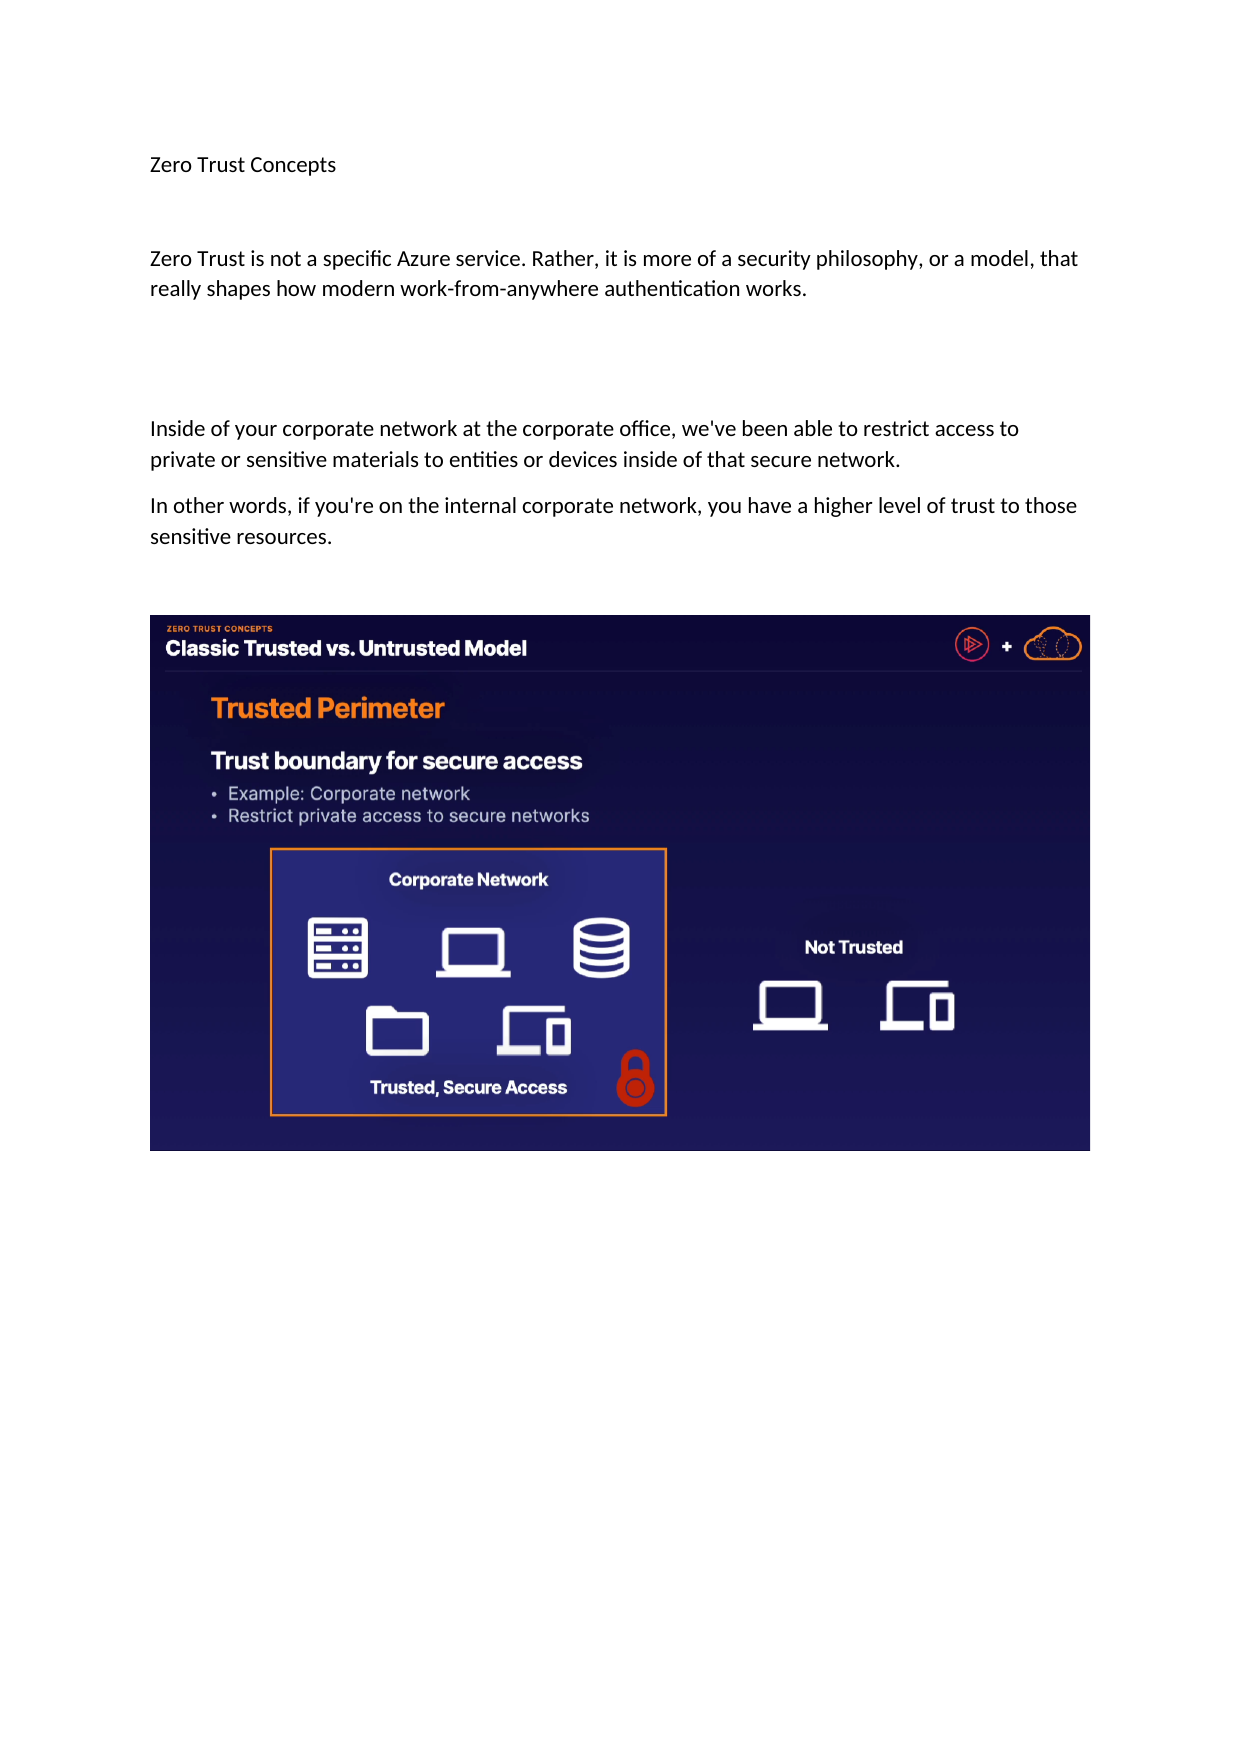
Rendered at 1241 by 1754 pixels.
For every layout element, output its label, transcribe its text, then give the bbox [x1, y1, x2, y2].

picture [150, 615, 1091, 1151]
text Zero Trust is not a specific Azure service. Rather, it is more of a security philosophy, or a model, that really shapes how modern work-from-anywhere authentication works. [150, 244, 1090, 302]
text Zero Trust Concepts [150, 150, 1090, 178]
text Inside of your corporate network at the corporate office, we've been able to restrict access to private or sensitive materials to entities or devices inside of that secure network. [150, 414, 1090, 473]
text In other words, if you're on the internal corporate network, you have a higher level of trust to those sensitive resources. [150, 492, 1090, 550]
